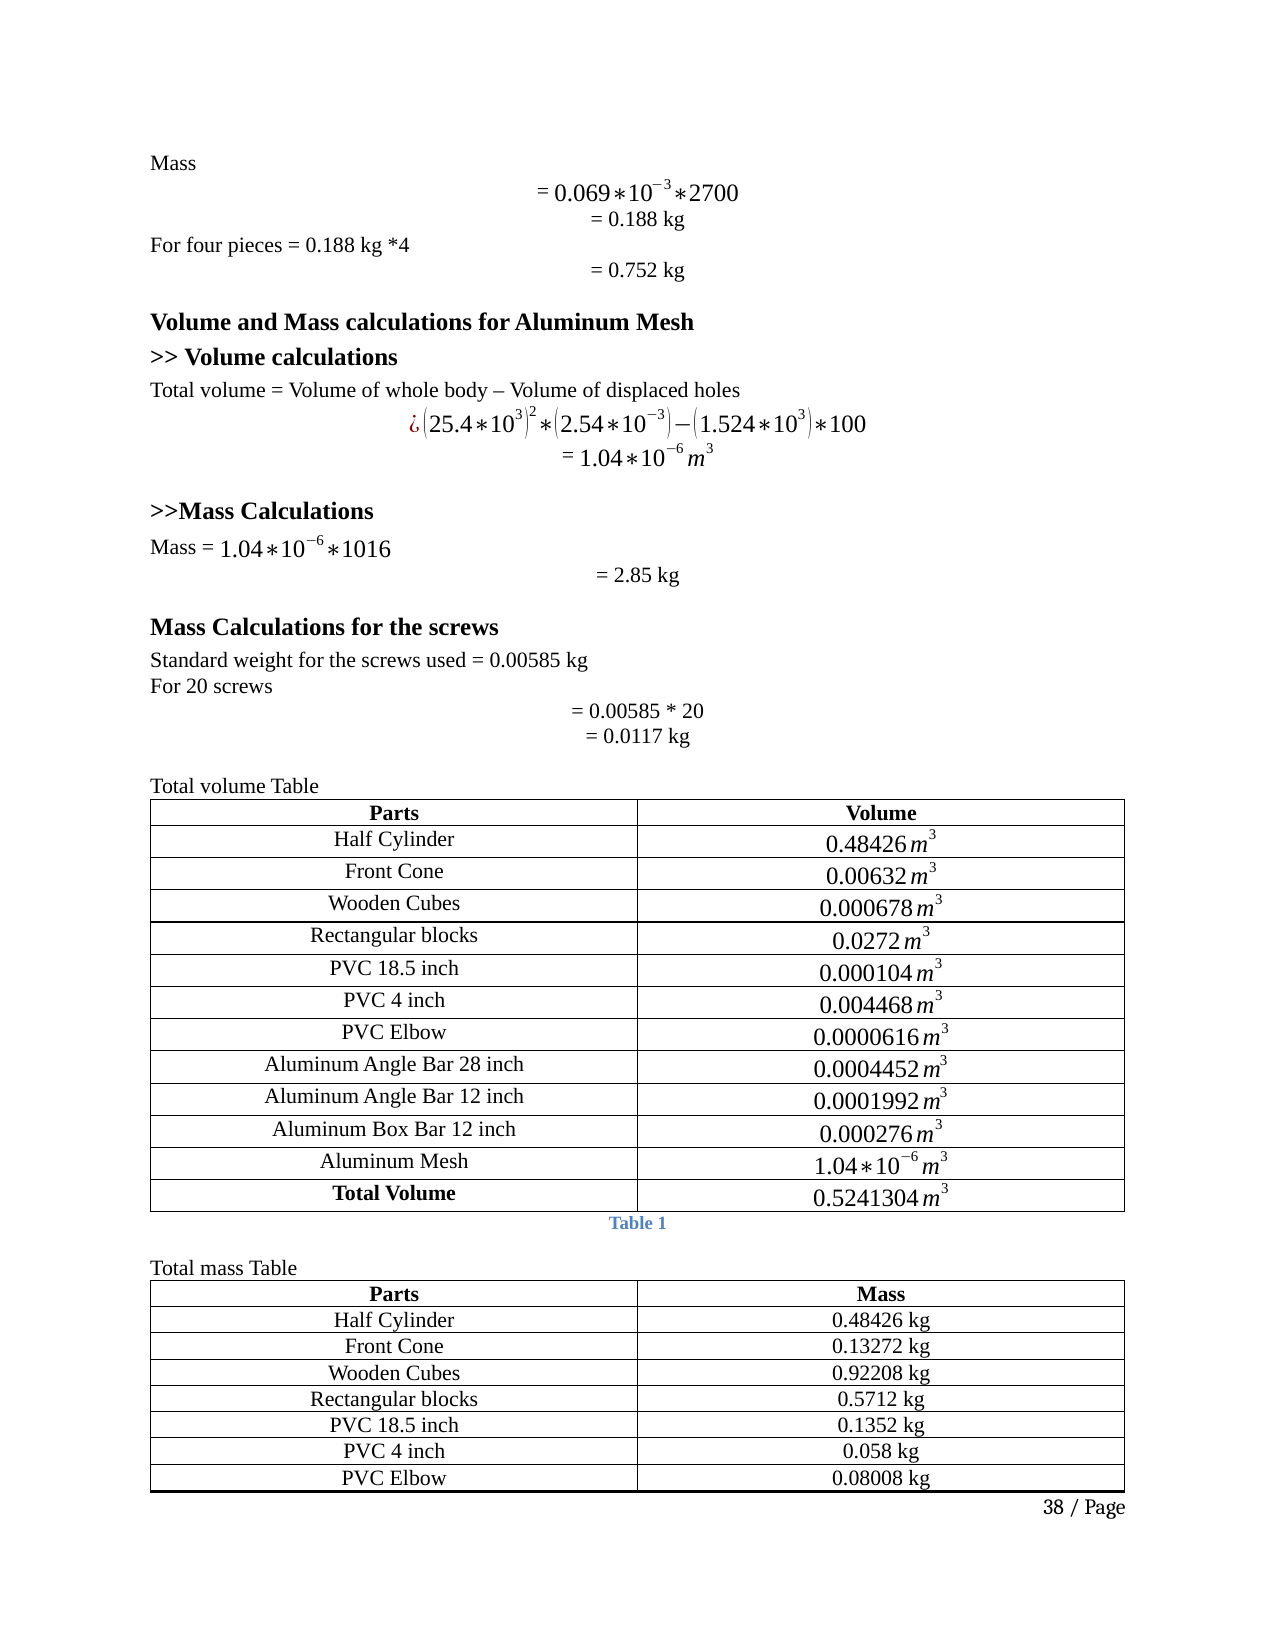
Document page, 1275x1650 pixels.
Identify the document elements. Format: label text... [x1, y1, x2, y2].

text Table 1 [150, 1212, 1125, 1234]
text Mass = [150, 531, 1125, 562]
table_cell Total Volume [151, 1180, 637, 1211]
table_cell PVC 4 inch [151, 1438, 637, 1463]
table_header Mass [638, 1281, 1124, 1306]
text Mass Calculations for the screws [150, 612, 1125, 641]
table_cell PVC 4 inch [151, 987, 637, 1018]
table_cell 0.48426 kg [638, 1307, 1124, 1332]
table_cell PVC Elbow [151, 1019, 637, 1050]
table_cell [638, 1019, 1124, 1050]
table_cell 0.058 kg [638, 1438, 1124, 1463]
table_cell PVC 18.5 inch [151, 955, 637, 986]
text = 2.85 kg [150, 562, 1125, 587]
table_cell PVC 18.5 inch [151, 1412, 637, 1437]
text = 0.0117 kg [150, 723, 1125, 748]
table_cell 0.5712 kg [638, 1386, 1124, 1411]
text For four pieces = 0.188 kg *4 [150, 232, 1125, 257]
table_cell [638, 955, 1124, 986]
table_cell Front Cone [151, 1333, 637, 1358]
table_cell Aluminum Mesh [151, 1148, 637, 1179]
table_header Parts [151, 800, 637, 825]
text = [150, 439, 1125, 471]
table_cell [638, 1084, 1124, 1114]
table_cell [638, 858, 1124, 889]
table_cell [638, 923, 1124, 954]
table_cell Wooden Cubes [151, 890, 637, 921]
table_cell Half Cylinder [151, 826, 637, 857]
text Total volume = Volume of whole body – Volume of displaced holes [150, 377, 1125, 402]
table_cell PVC Elbow [151, 1465, 637, 1490]
text = 0.188 kg [150, 206, 1125, 232]
table_cell [638, 1180, 1124, 1211]
table_cell Half Cylinder [151, 1307, 637, 1332]
text Standard weight for the screws used = 0.00585 kg [150, 647, 1125, 673]
table_cell [638, 826, 1124, 857]
text Total volume Table [150, 773, 1125, 799]
table_cell [638, 1148, 1124, 1179]
text Total mass Table [150, 1254, 1125, 1280]
table_cell 0.13272 kg [638, 1333, 1124, 1358]
table_cell Aluminum Angle Bar 28 inch [151, 1051, 637, 1082]
table_cell [638, 890, 1124, 921]
table_cell Aluminum Box Bar 12 inch [151, 1116, 637, 1147]
text For 20 screws [150, 673, 1125, 698]
table_cell Front Cone [151, 858, 637, 889]
table_cell 0.08008 kg [638, 1465, 1124, 1490]
table_cell Rectangular blocks [151, 1386, 637, 1411]
text = 0.752 kg [150, 257, 1125, 282]
table_cell Wooden Cubes [151, 1360, 637, 1385]
table_cell [638, 1051, 1124, 1082]
table_cell Rectangular blocks [151, 923, 637, 954]
table_header Parts [151, 1281, 637, 1306]
table_cell 0.1352 kg [638, 1412, 1124, 1437]
table_cell [638, 987, 1124, 1018]
text Mass [150, 150, 1125, 175]
table_header Volume [638, 800, 1124, 825]
text >>Mass Calculations [150, 496, 1125, 524]
text Volume and Mass calculations for Aluminum Mesh [150, 307, 1125, 336]
table_cell [638, 1116, 1124, 1147]
table_cell 0.92208 kg [638, 1360, 1124, 1385]
text >> Volume calculations [150, 342, 1125, 371]
table_cell Aluminum Angle Bar 12 inch [151, 1084, 637, 1114]
text = 0.00585 * 20 [150, 698, 1125, 723]
text = [150, 175, 1125, 206]
